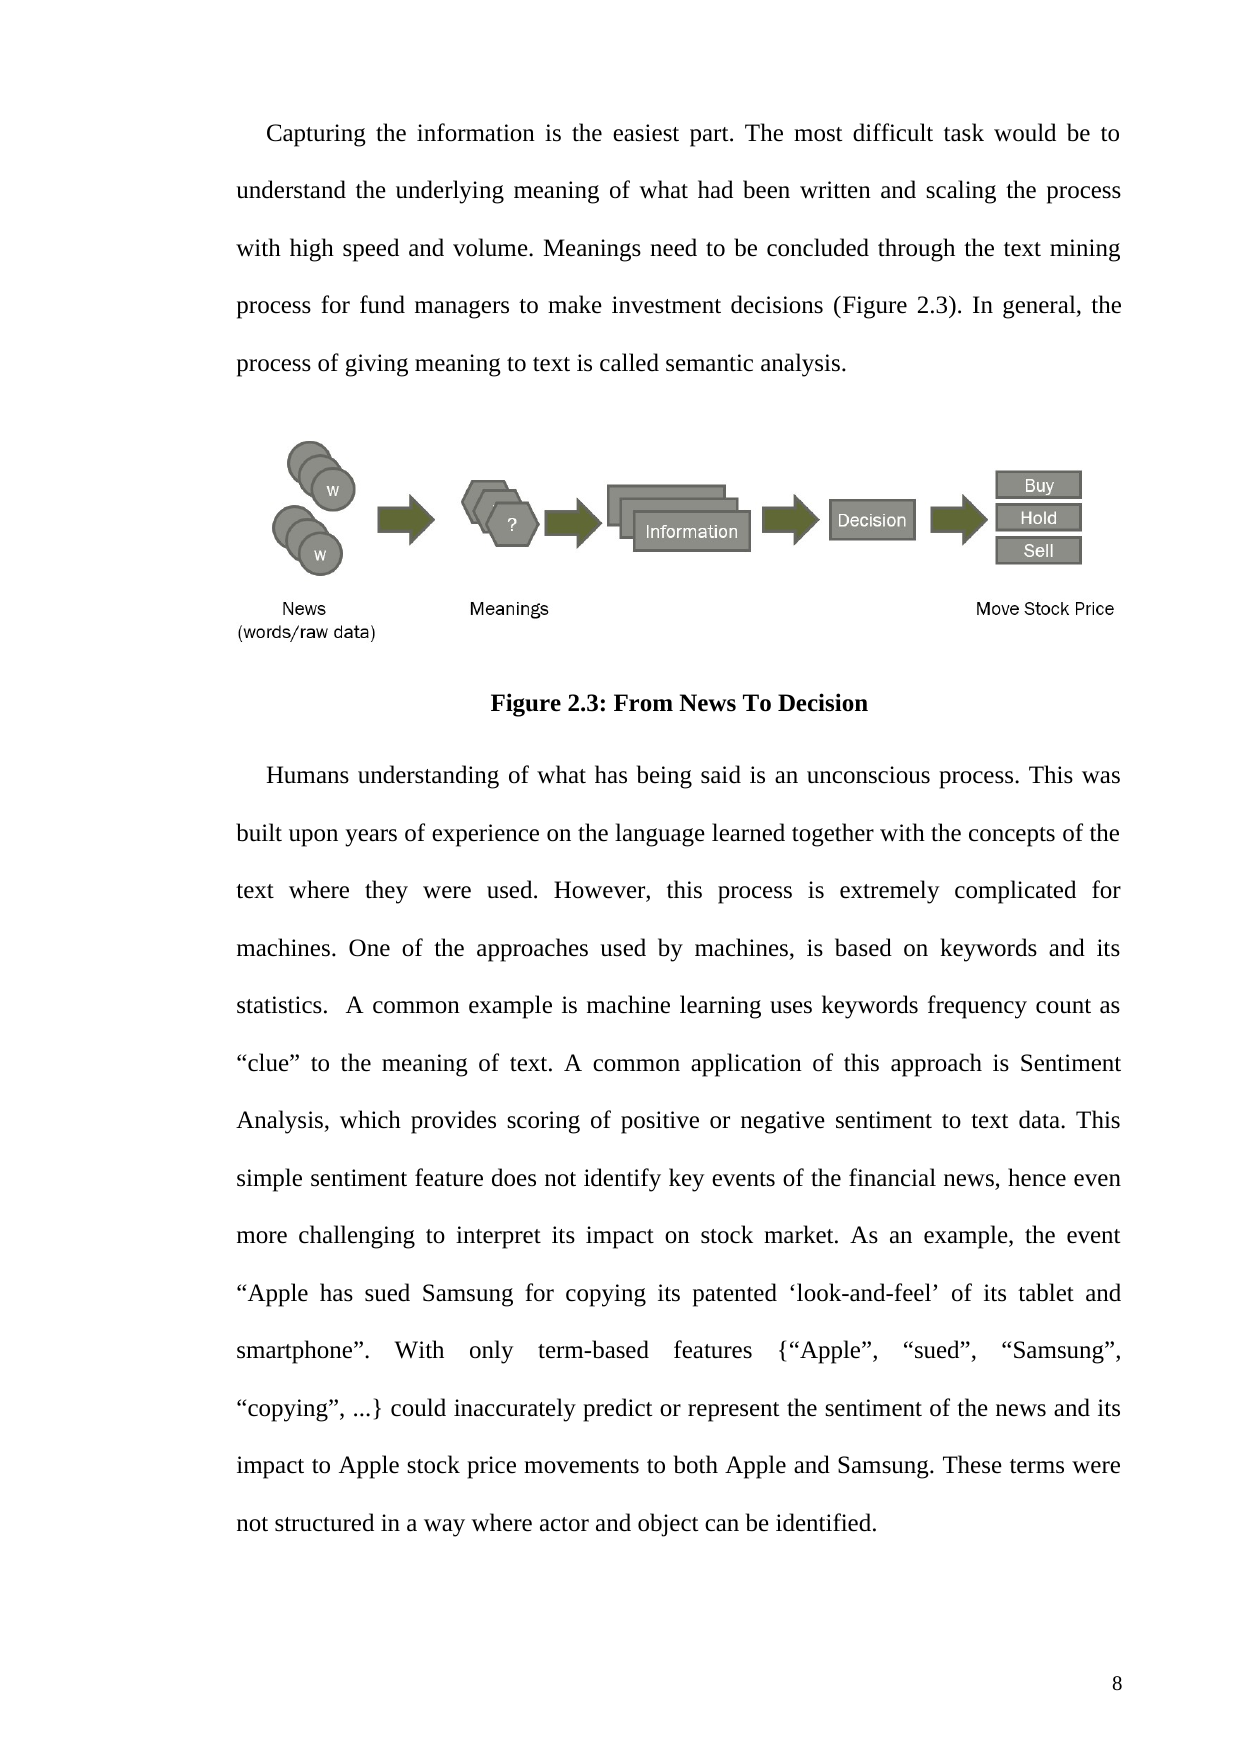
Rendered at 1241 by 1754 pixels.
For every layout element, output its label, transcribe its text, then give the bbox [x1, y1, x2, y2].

text Figure 2.3: From News To Decision [236, 688, 1122, 717]
text Humans understanding of what has being said is an unconscious process. This was built upon years of experience on the language learned together with the concepts of the text where they were used. However, this process is extremely complicated for machines. One of the approaches used by machines, is based on keywords and its statistics. A common example is machine learning uses keywords frequency count as “clue” to the meaning of text. A common application of this approach is Sentiment Analysis, which provides scoring of positive or negative sentiment to text data. This simple sentiment feature does not identify key events of the financial news, hence even more challenging to interpret its impact on stock market. As an example, the event “Apple has sued Samsung for copying its patented ‘look-and-feel’ of its tablet and smartphone”. With only term-based features {“Apple”, “sued”, “Samsung”, “copying”, ...} could inaccurately predict or represent the sentiment of the news and its impact to Apple stock price movements to both Apple and Samsung. These terms were not structured in a way where actor and object can be identified. [236, 761, 1122, 1537]
picture [236, 434, 1122, 645]
text Capturing the information is the easiest part. The most difficult task would be to understand the underlying meaning of what had been written and scaling the process with high speed and volume. Meanings need to be concluded through the text mining process for fund managers to make investment decisions (Figure 2.3). In general, the process of giving meaning to text is called semantic analysis. [236, 118, 1122, 377]
